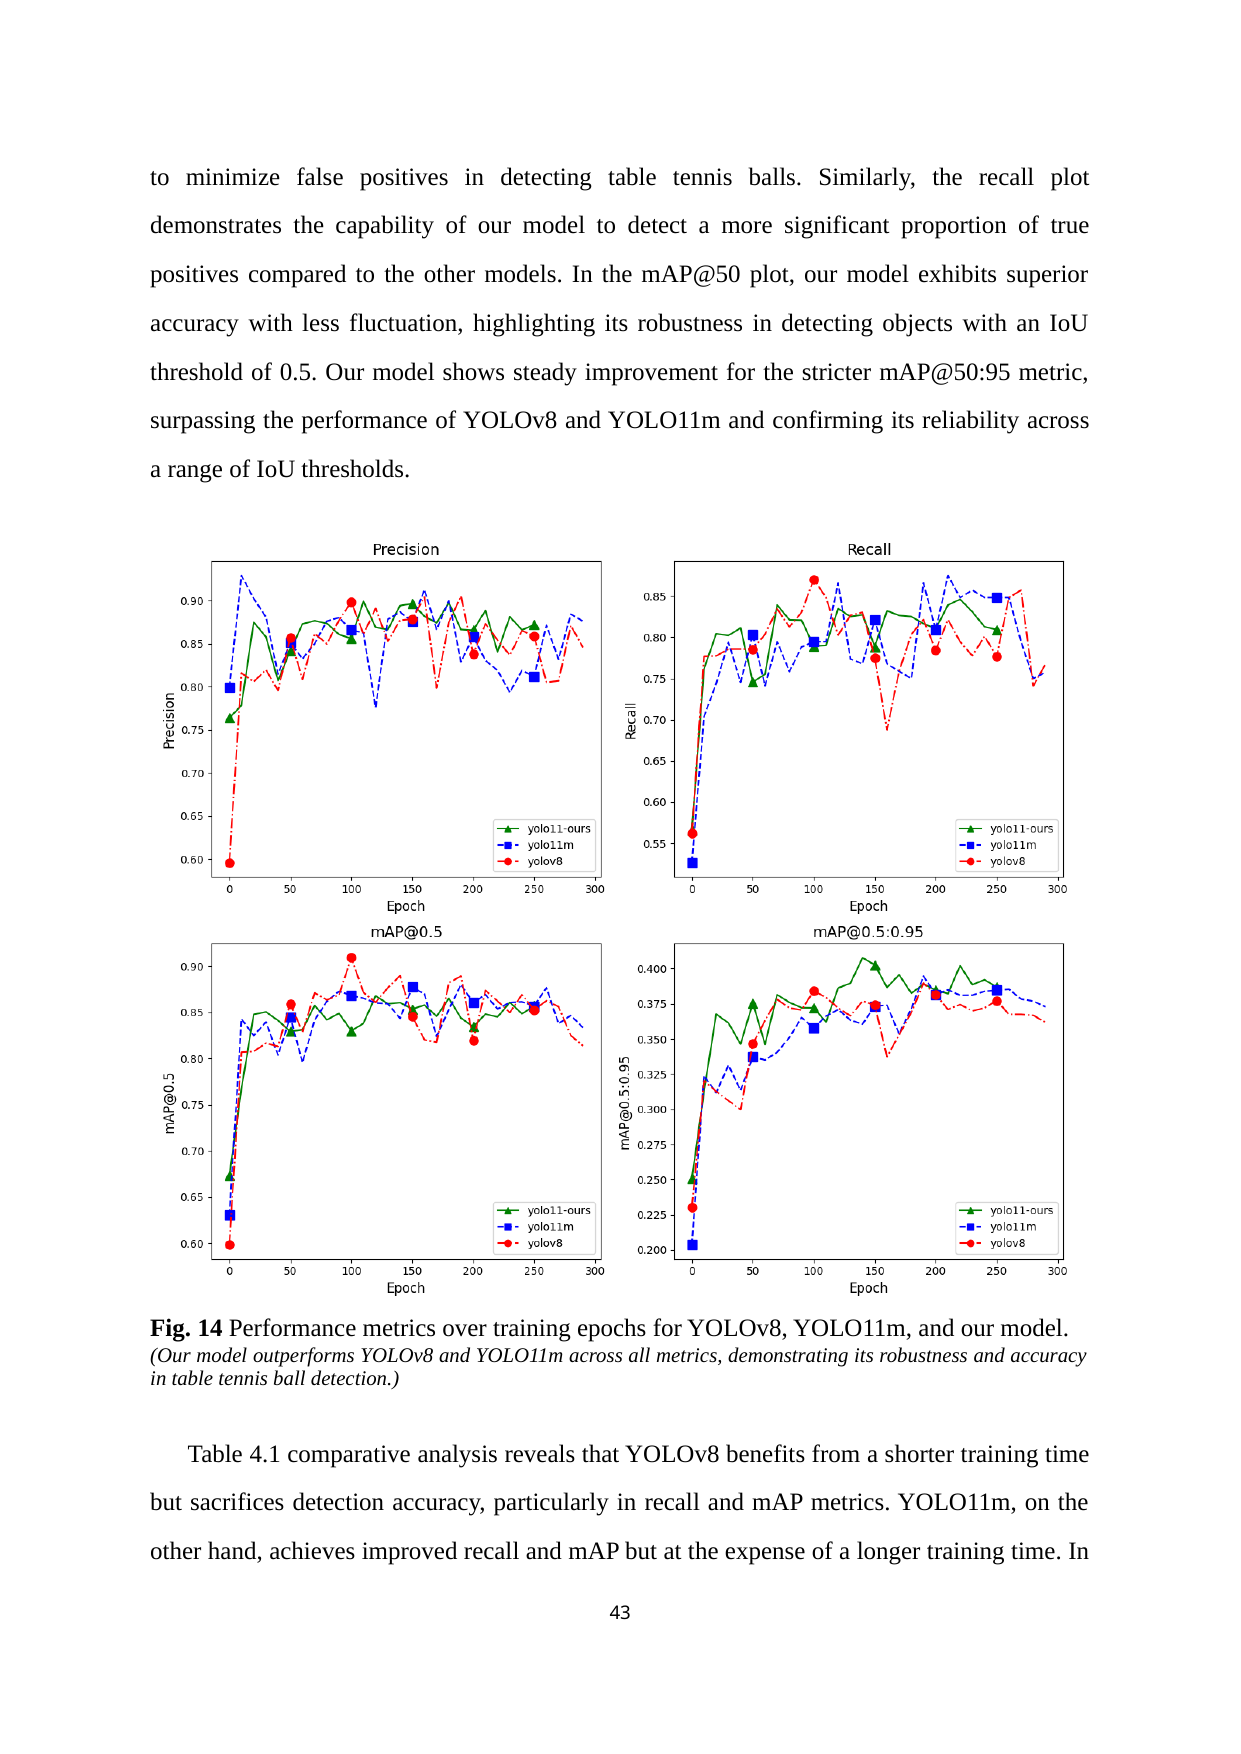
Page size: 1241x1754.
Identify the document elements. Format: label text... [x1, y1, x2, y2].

text (Our model outperforms YOLOv8 and YOLO11m across all metrics, demonstrating its robustness and accuracy in table tennis ball detection.) [150, 1344, 1090, 1390]
picture [150, 531, 1080, 1307]
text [150, 1437, 1090, 1567]
text Fig. 14 Performance metrics over training epochs for YOLOv8, YOLO11m, and our model. [150, 1312, 1090, 1344]
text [150, 160, 1090, 485]
